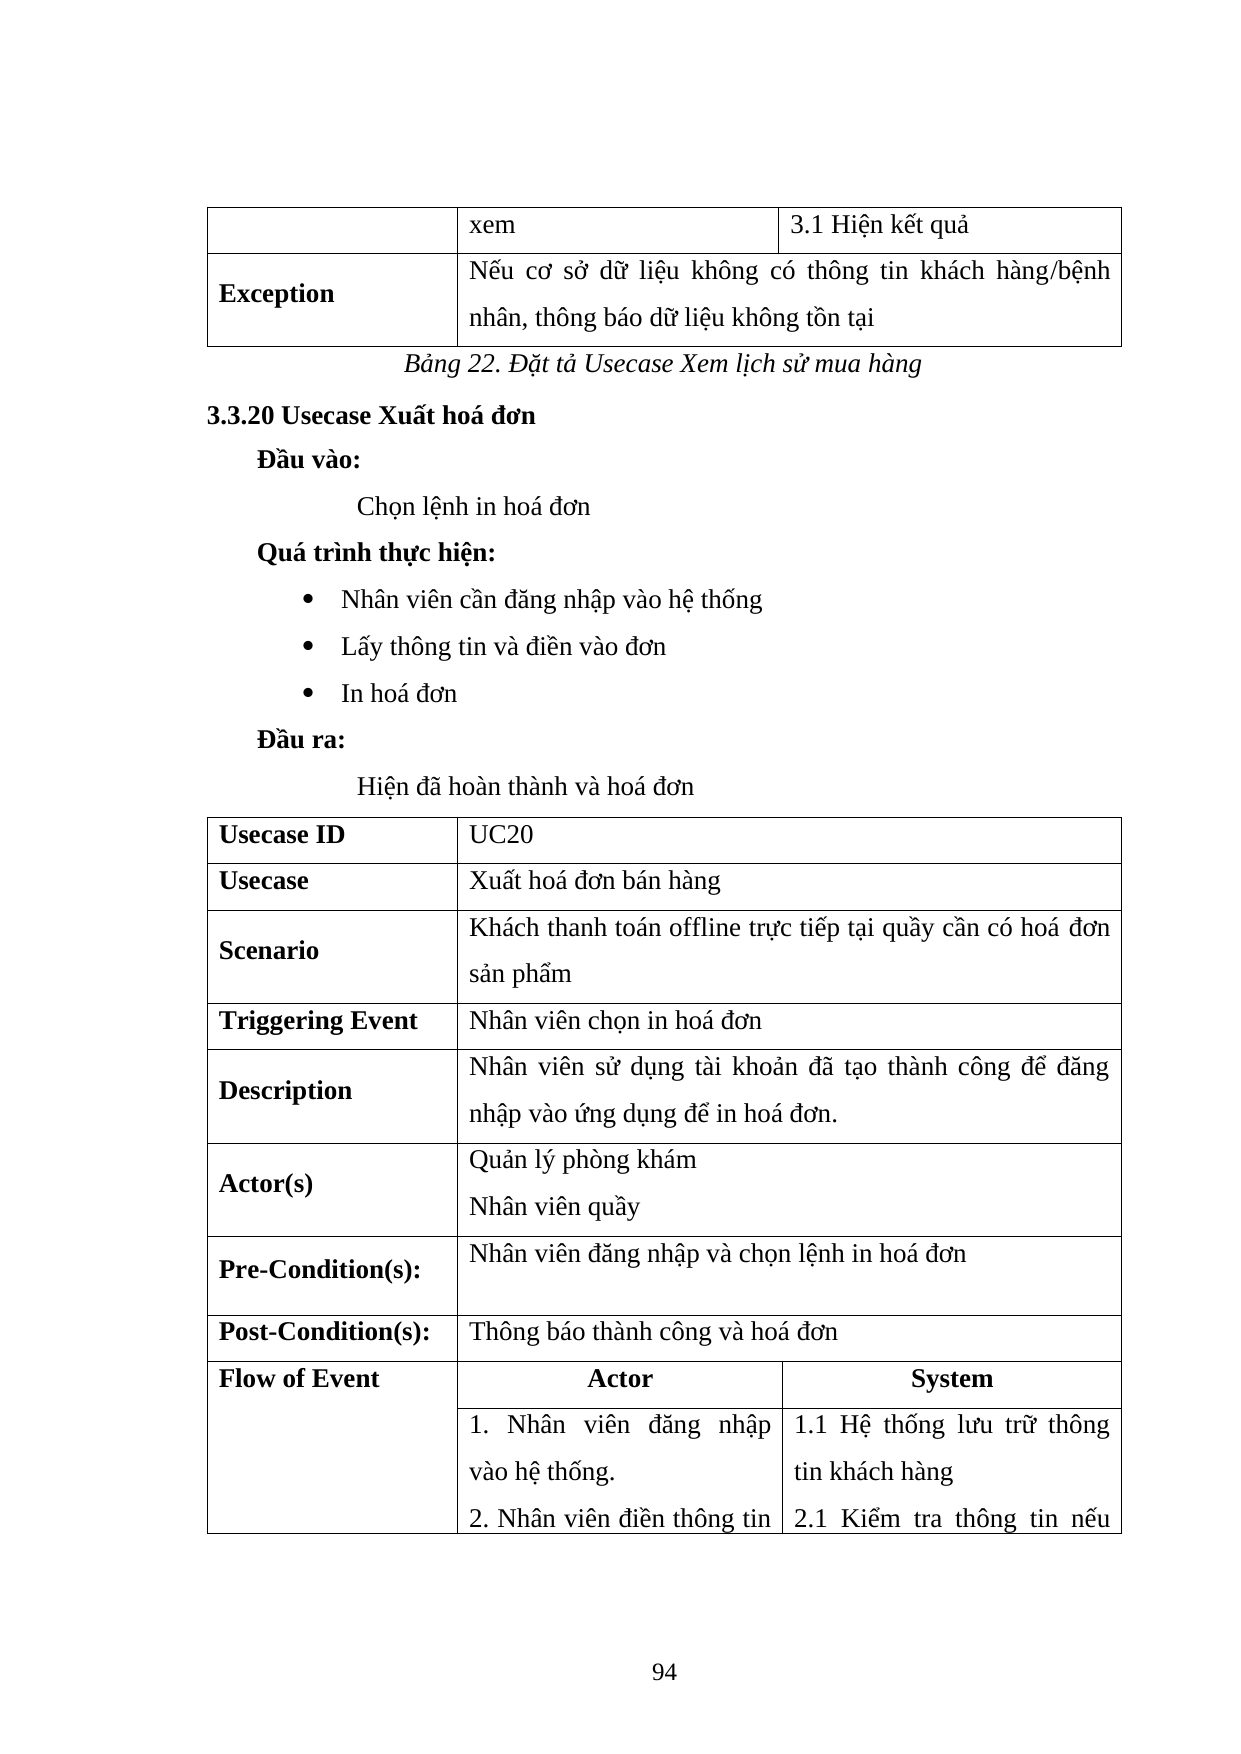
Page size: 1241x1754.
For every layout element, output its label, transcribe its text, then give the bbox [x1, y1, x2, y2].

table_cell Quản lý phòng khám Nhân viên quầy [458, 1144, 1121, 1236]
table_cell Pre-Condition(s): [208, 1237, 457, 1314]
table_cell Actor(s) [208, 1144, 457, 1236]
table_cell Exception [208, 254, 457, 346]
table_cell Flow of Event [208, 1362, 457, 1533]
table_cell Description [208, 1050, 457, 1142]
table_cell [458, 1409, 782, 1533]
text Chọn lệnh in hoá đơn [257, 489, 1122, 521]
text Quá trình thực hiện: [257, 536, 1122, 567]
subtitle 3.3.20 Usecase Xuất hoá đơn [207, 399, 1122, 430]
text Đầu vào: [257, 443, 1122, 474]
table_cell Actor [458, 1362, 782, 1407]
table_cell Usecase [208, 864, 457, 910]
table_cell Khách thanh toán offline trực tiếp tại quầy cần có hoá đơn sản phẩm [458, 911, 1121, 1003]
table_cell Nhân viên chọn in hoá đơn [458, 1004, 1121, 1049]
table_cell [783, 1409, 1121, 1533]
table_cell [779, 208, 1121, 253]
table_cell System [783, 1362, 1121, 1407]
table_cell Nhân viên đăng nhập và chọn lệnh in hoá đơn [458, 1237, 1121, 1314]
subtitle Lấy thông tin và điền vào đơn [303, 630, 1122, 661]
table_header Usecase ID [208, 818, 457, 863]
subtitle In hoá đơn [303, 677, 1122, 708]
table_cell Thông báo thành công và hoá đơn [458, 1316, 1121, 1361]
table_cell Xuất hoá đơn bán hàng [458, 864, 1121, 910]
table_cell Scenario [208, 911, 457, 1003]
text Đầu ra: [257, 723, 1122, 755]
text Hiện đã hoàn thành và hoá đơn [257, 770, 1122, 801]
table_cell Nếu cơ sở dữ liệu không có thông tin khách hàng/bệnh nhân, thông báo dữ liệu không tồn tại [458, 254, 1121, 346]
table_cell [458, 208, 778, 253]
table_header UC20 [458, 818, 1121, 863]
subtitle Nhân viên cần đăng nhập vào hệ thống [303, 583, 1122, 614]
table_cell Post-Condition(s): [208, 1316, 457, 1361]
table_cell Nhân viên sử dụng tài khoản đã tạo thành công để đăng nhập vào ứng dụng để in hoá đơn. [458, 1050, 1121, 1142]
table_cell Triggering Event [208, 1004, 457, 1049]
